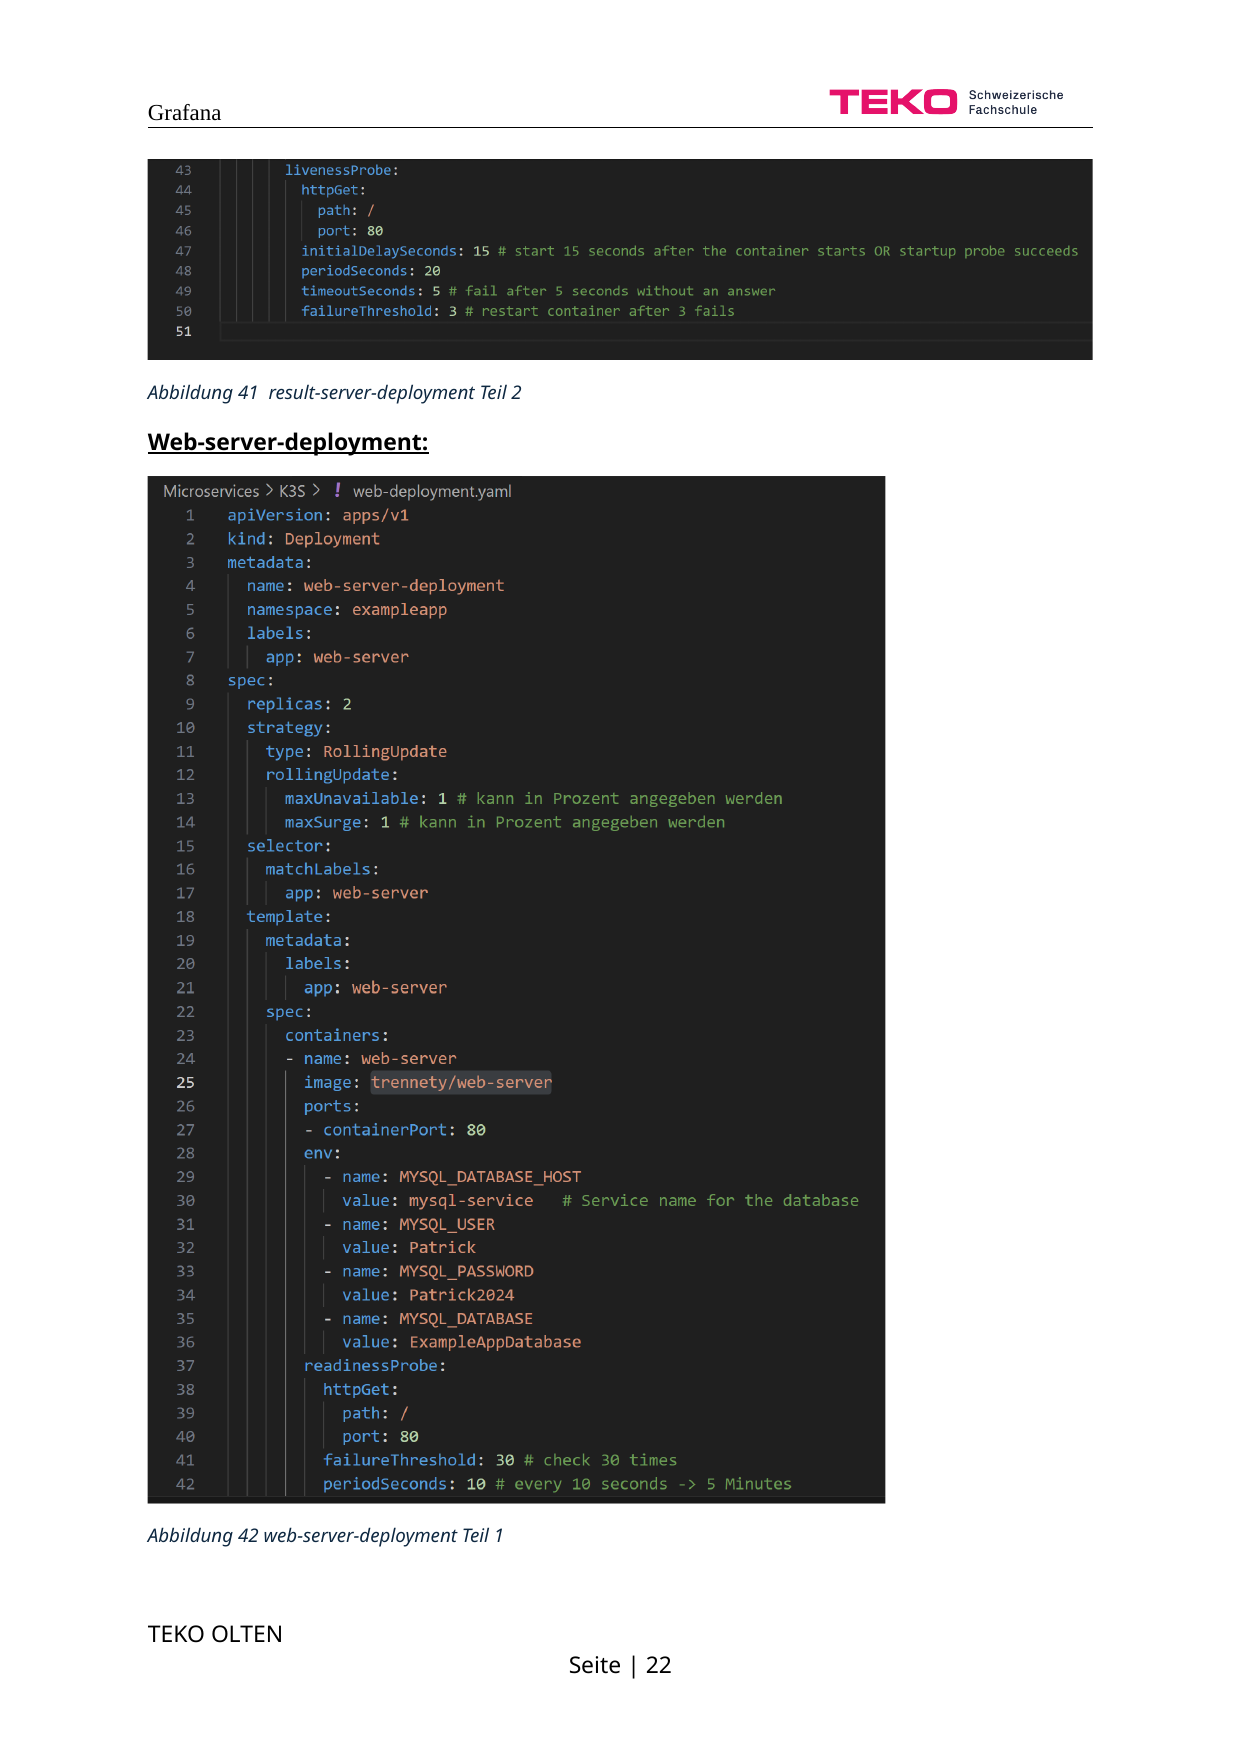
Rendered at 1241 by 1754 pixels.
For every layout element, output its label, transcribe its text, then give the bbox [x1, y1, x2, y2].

text Abbildung 41 result-server-deployment Teil 2 [148, 379, 1093, 405]
text Abbildung 42 web-server-deployment Teil 1 [148, 1522, 1093, 1548]
picture [147, 476, 886, 1504]
picture [805, 61, 1097, 139]
text Web-server-deployment: [148, 426, 1093, 457]
picture [147, 159, 1093, 360]
